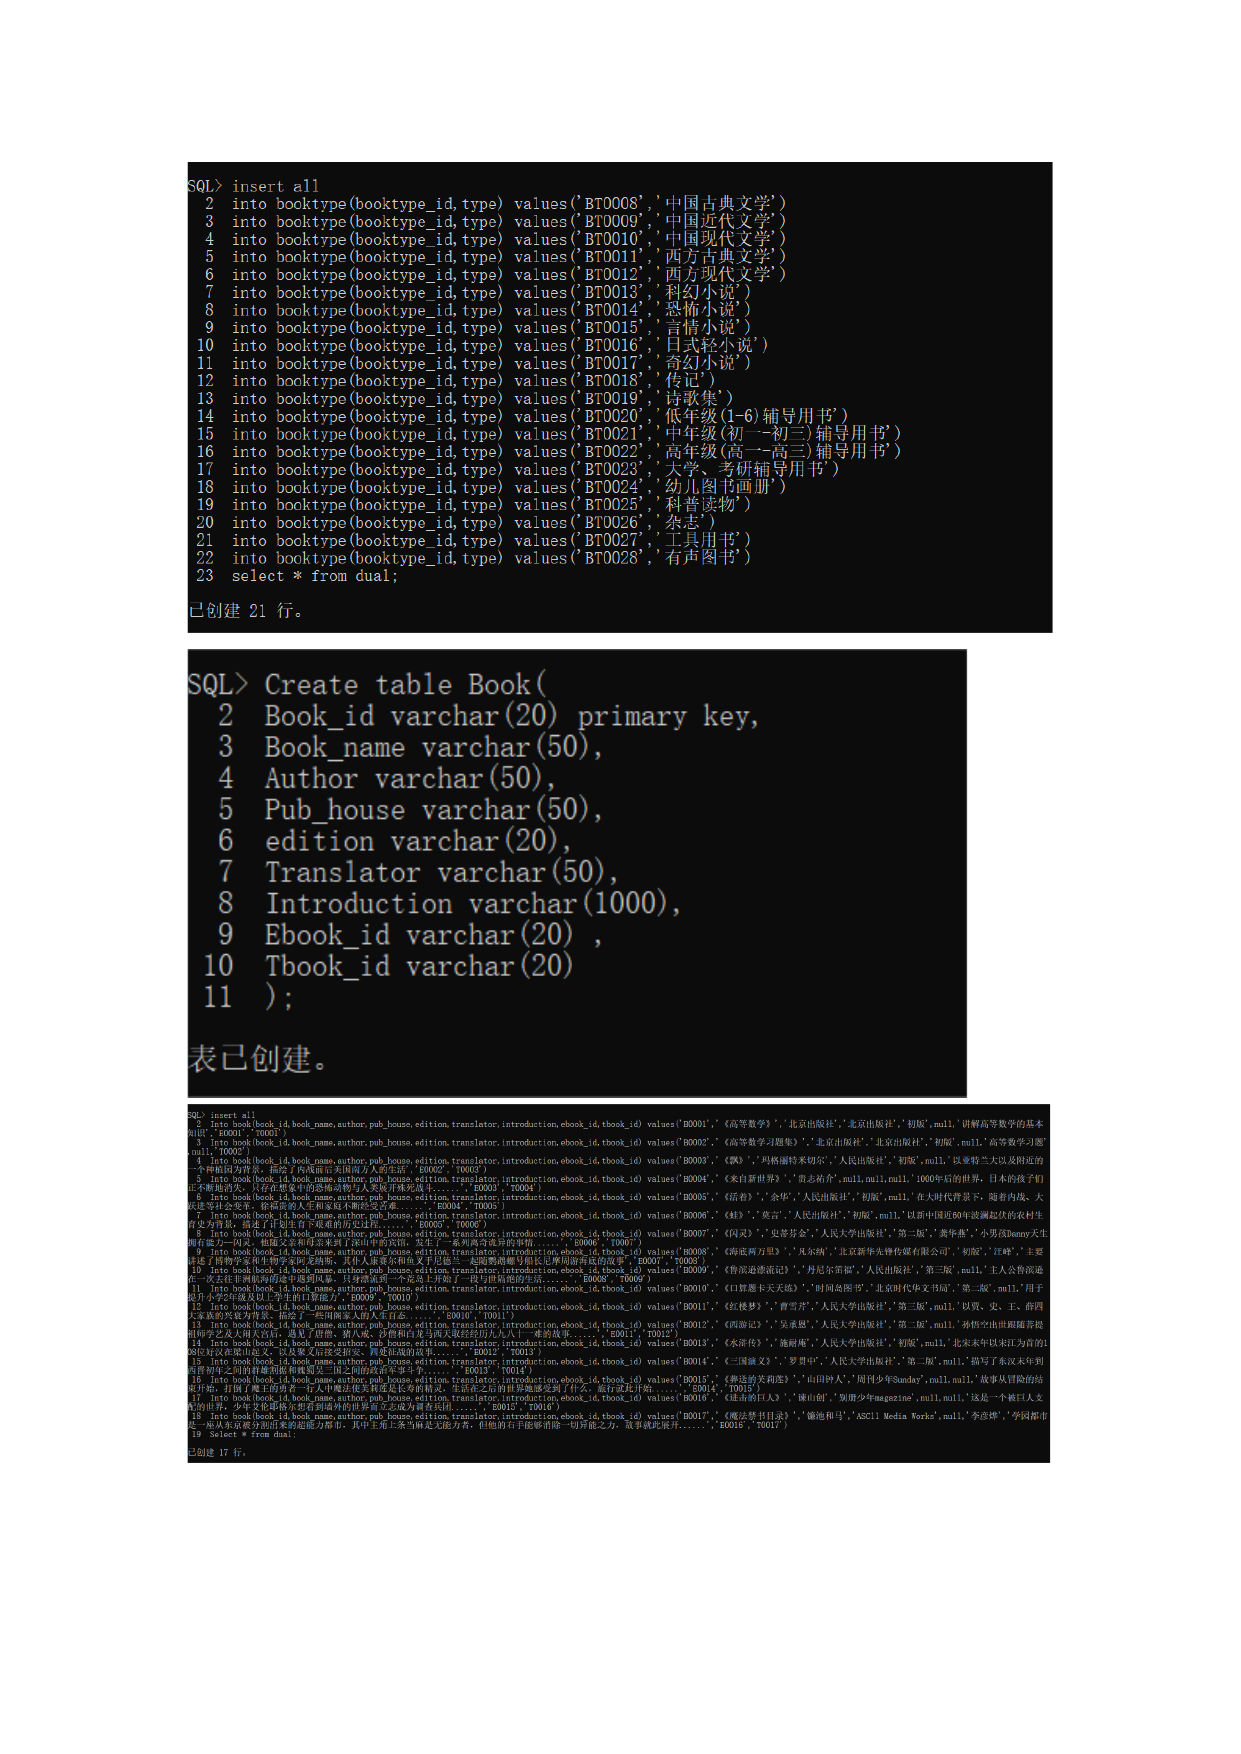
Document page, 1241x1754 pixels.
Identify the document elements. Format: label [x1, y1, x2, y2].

picture [187, 649, 968, 1098]
picture [187, 1104, 1050, 1463]
picture [187, 162, 1053, 633]
